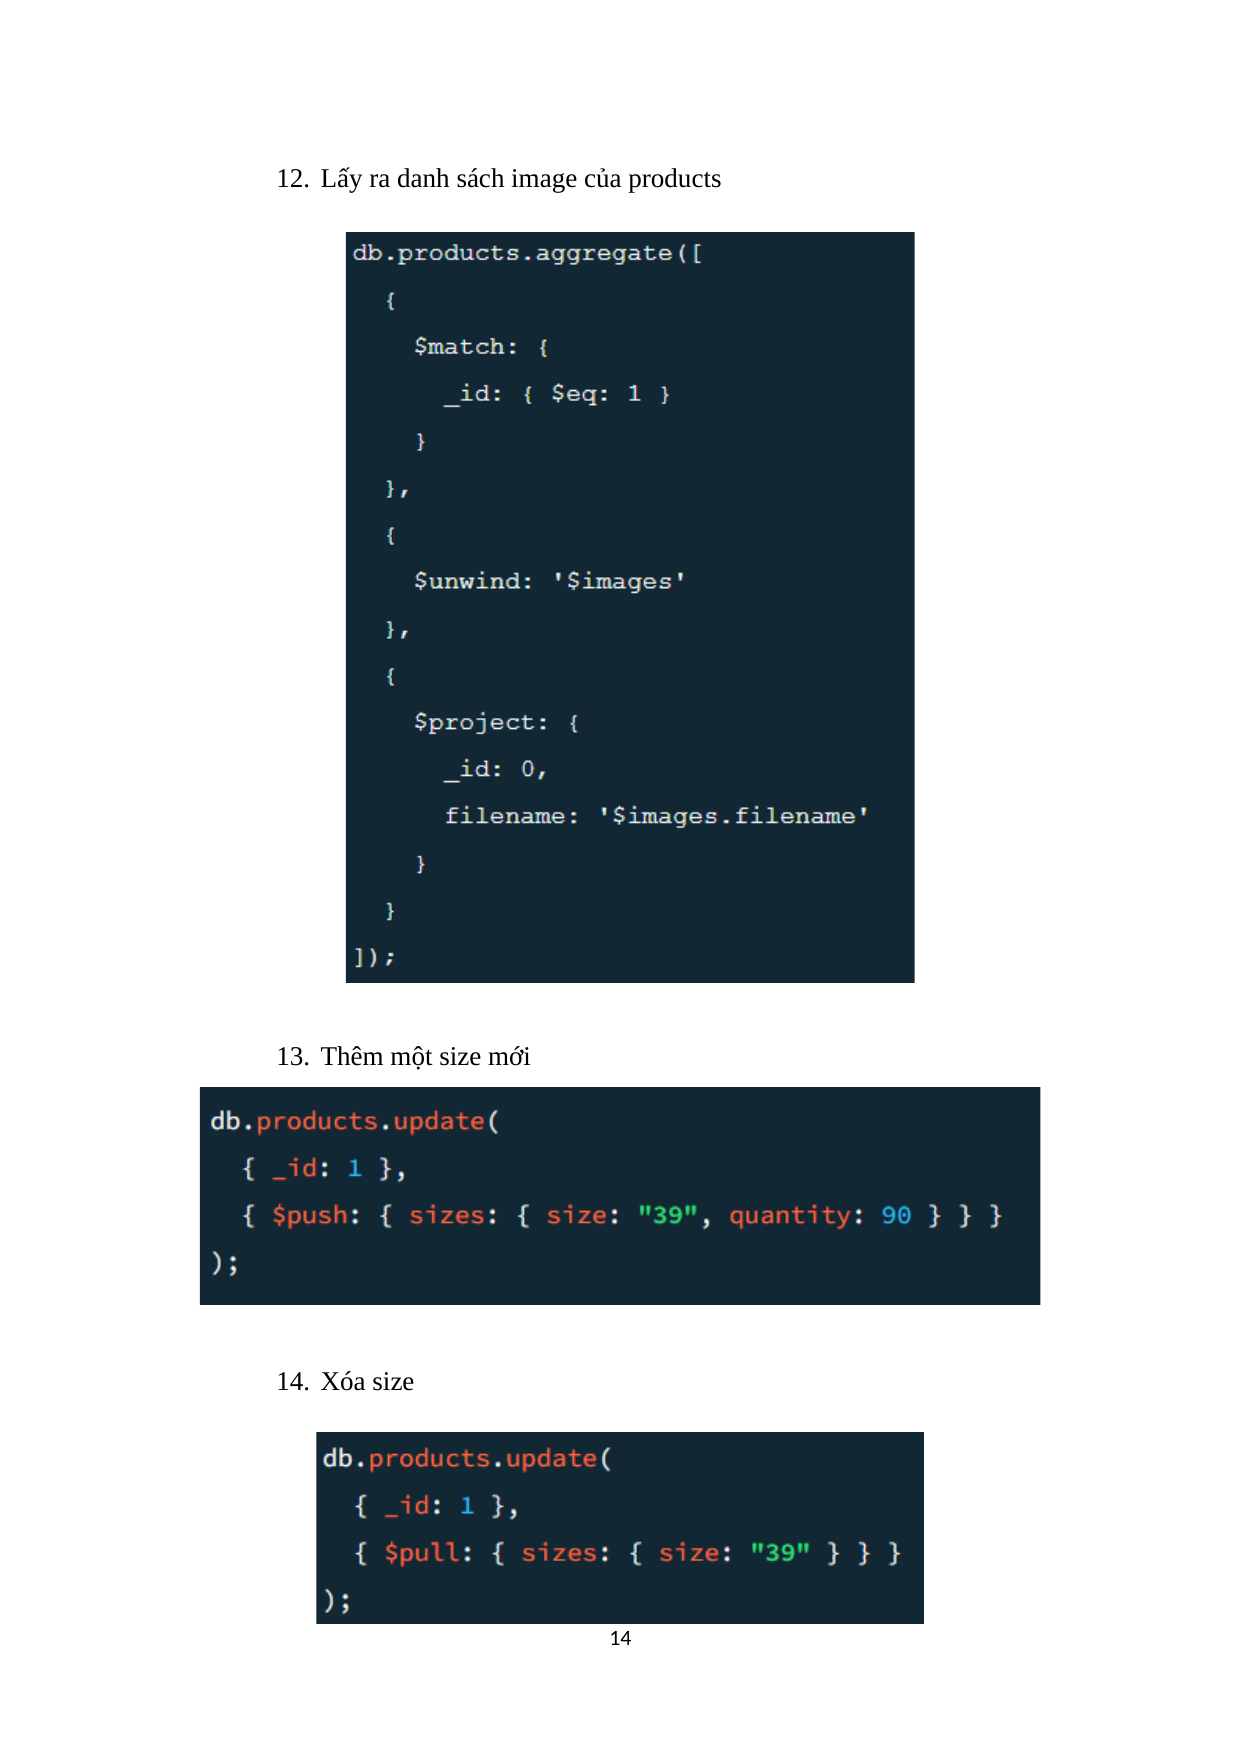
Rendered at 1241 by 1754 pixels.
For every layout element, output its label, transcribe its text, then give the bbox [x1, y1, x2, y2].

picture [345, 232, 915, 983]
list Lấy ra danh sách image của products [276, 162, 1053, 194]
picture [199, 1087, 1041, 1305]
list Xóa size [276, 1364, 1053, 1397]
list Thêm một size mới [276, 1039, 1053, 1072]
picture [316, 1432, 924, 1624]
